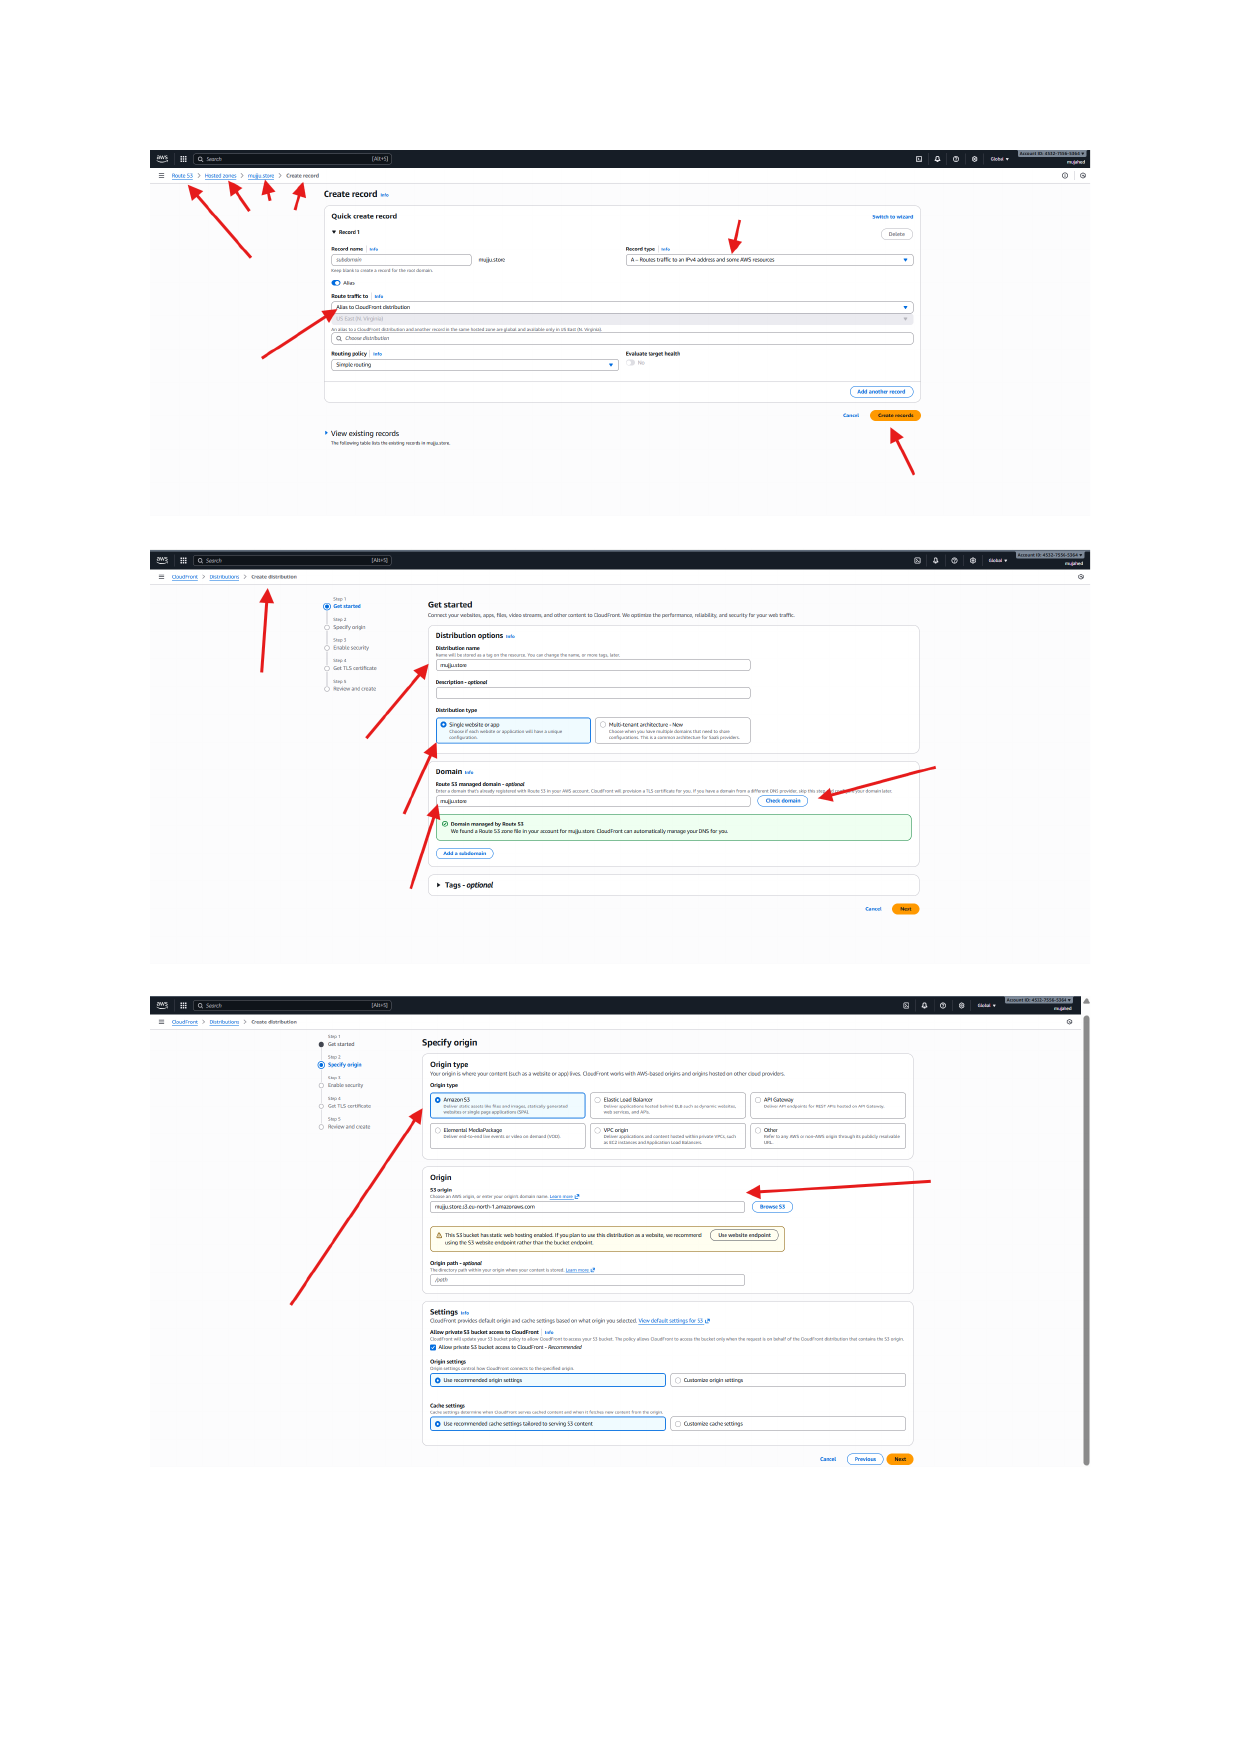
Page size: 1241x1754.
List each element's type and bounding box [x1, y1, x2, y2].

picture [150, 150, 1091, 516]
picture [150, 996, 1091, 1467]
picture [150, 548, 1091, 964]
